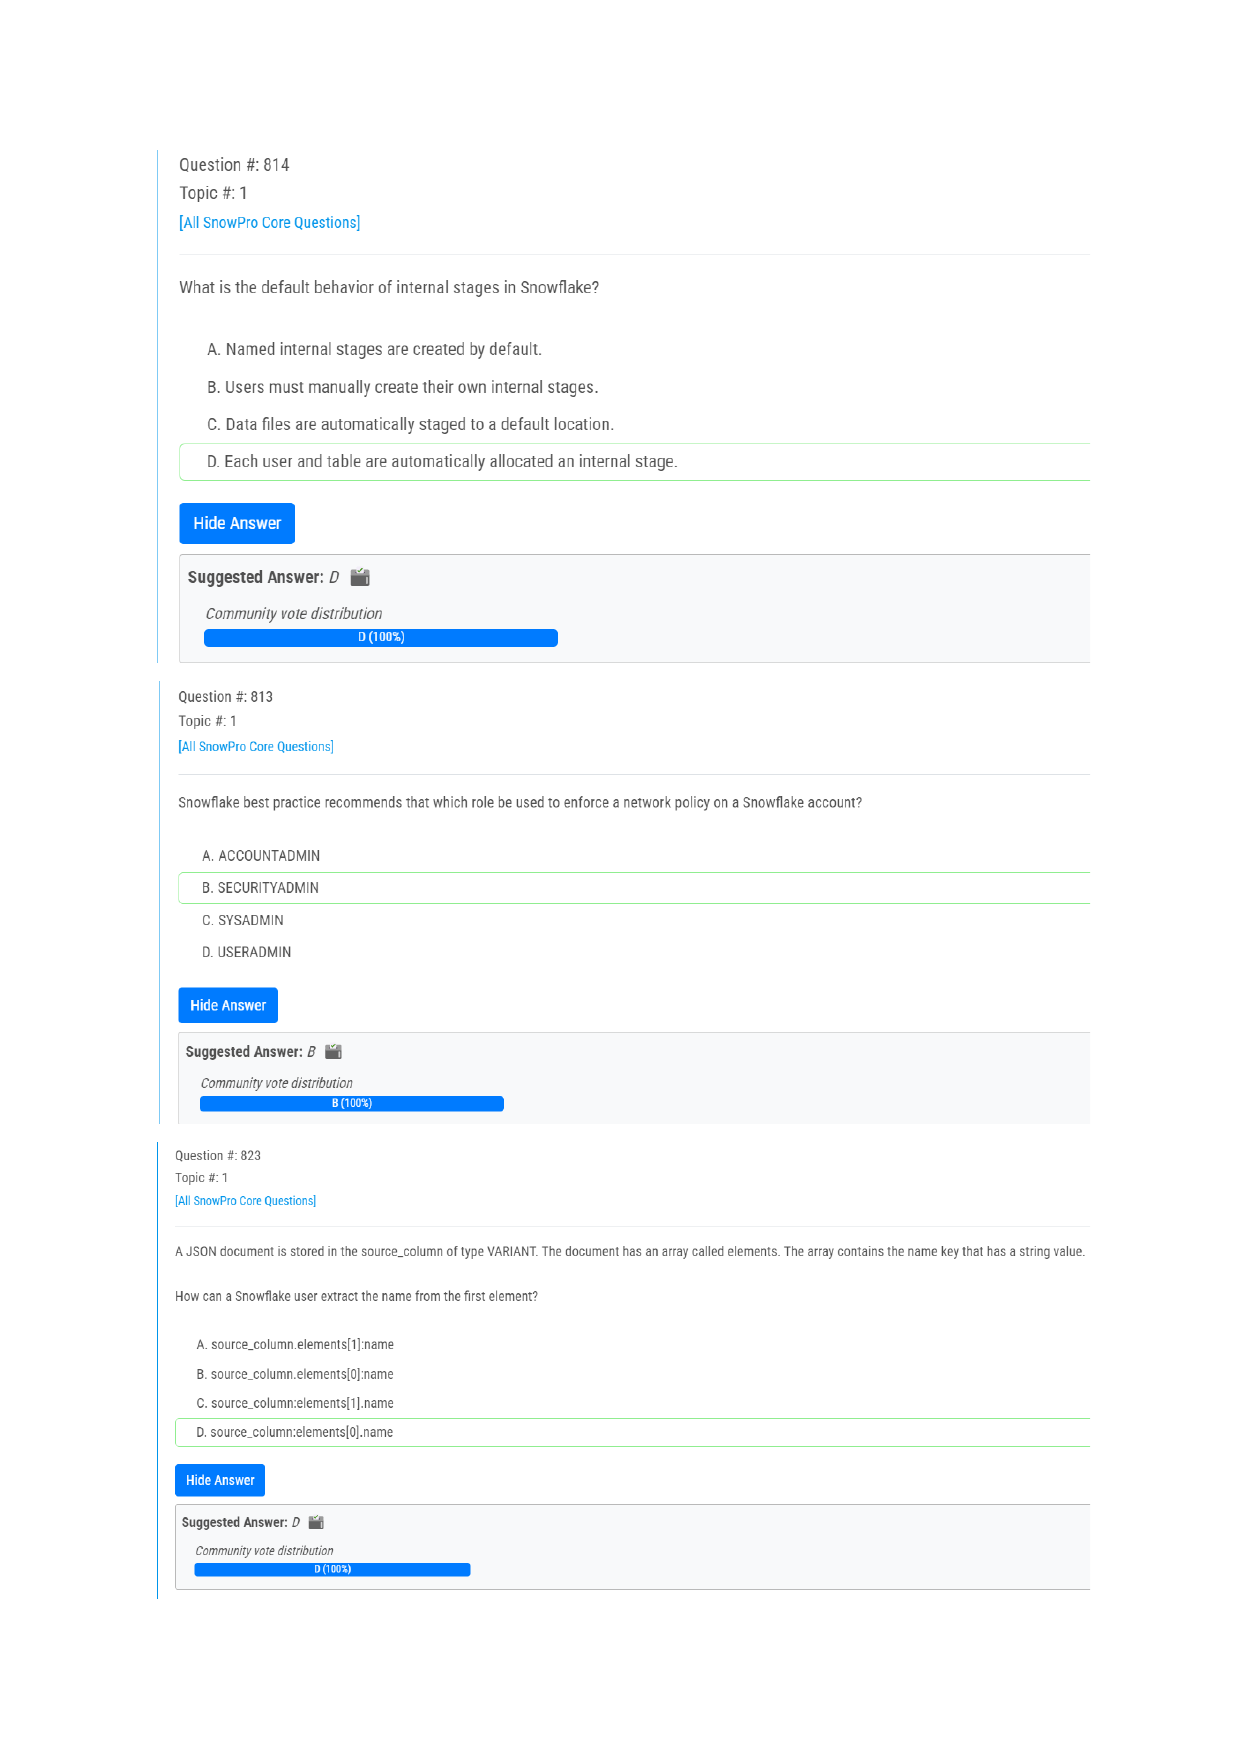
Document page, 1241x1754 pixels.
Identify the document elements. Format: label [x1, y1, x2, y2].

picture [150, 1142, 1091, 1599]
picture [150, 681, 1091, 1124]
picture [150, 150, 1091, 663]
